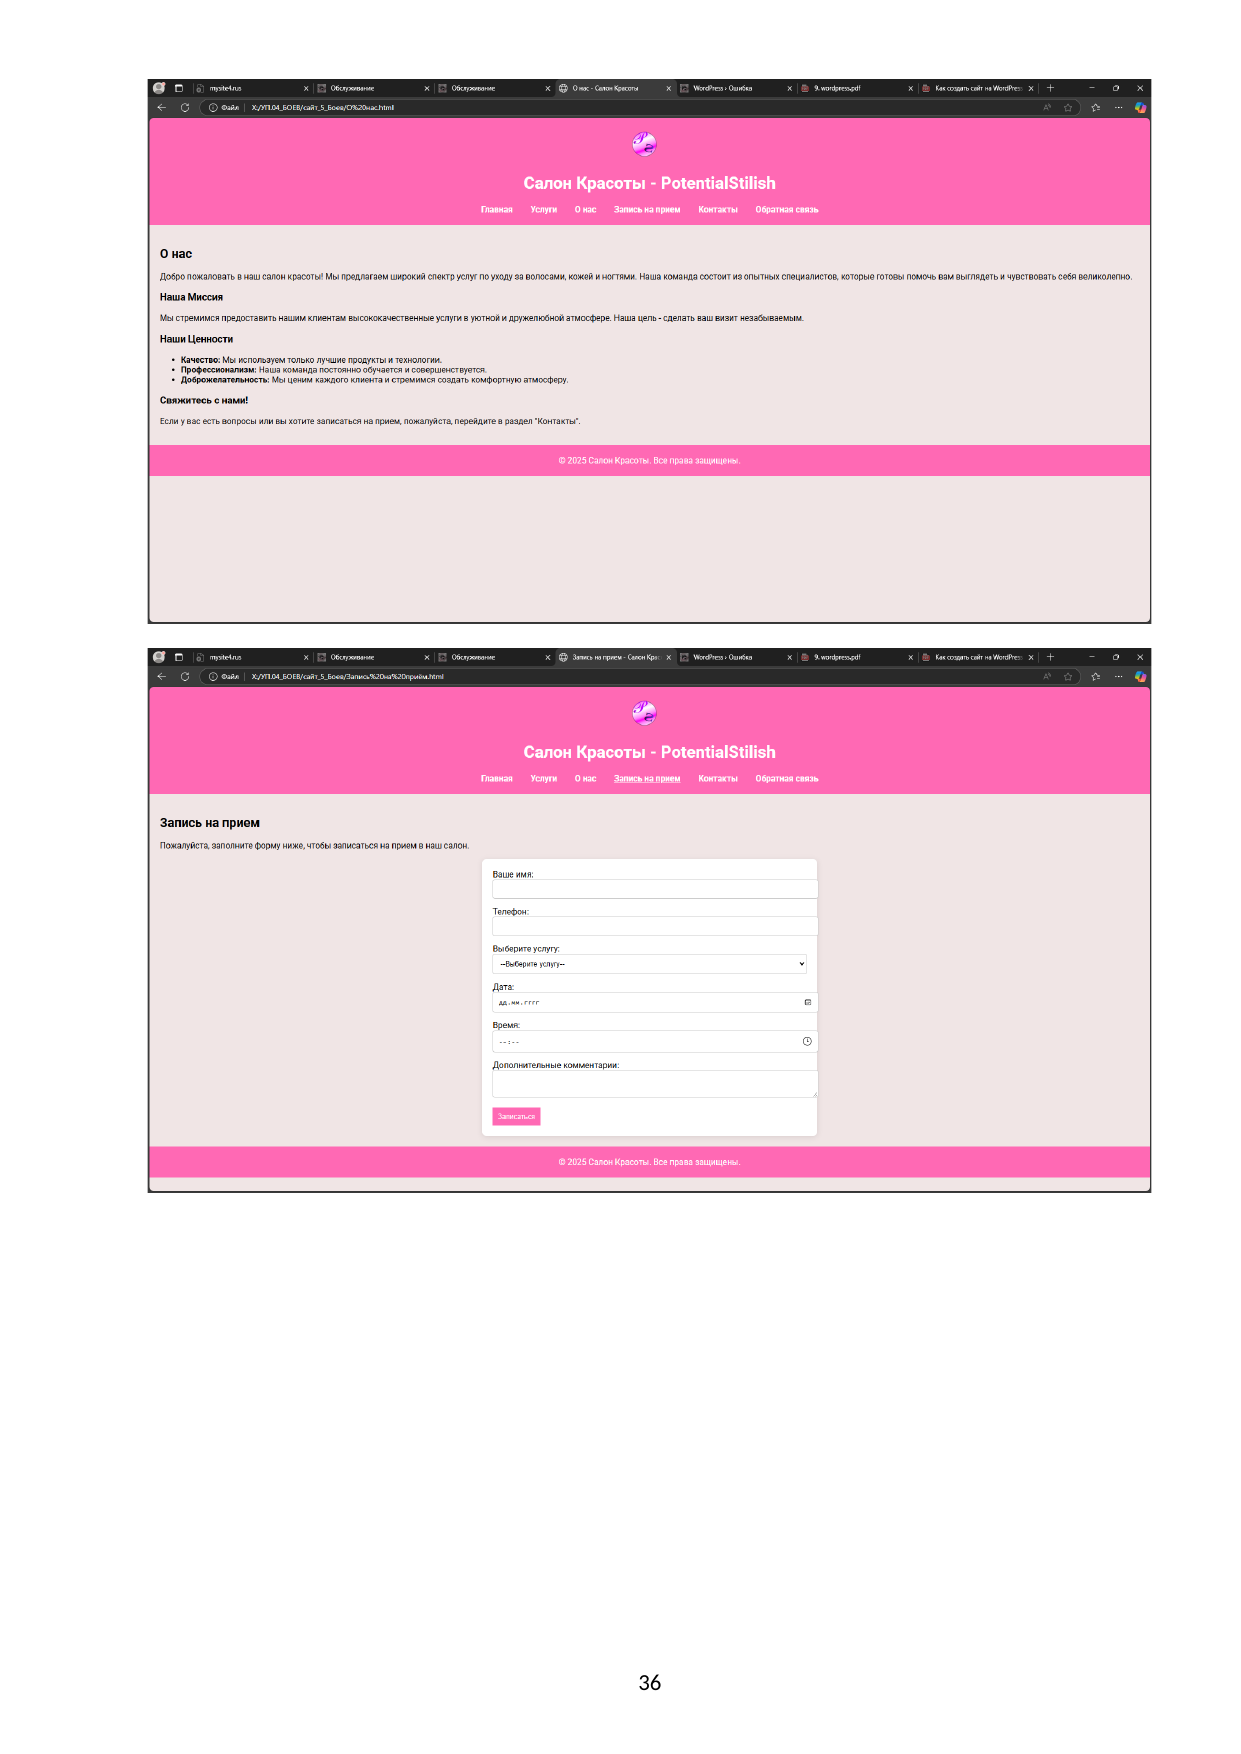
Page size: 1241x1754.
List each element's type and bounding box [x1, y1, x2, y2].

picture [147, 648, 1152, 1193]
picture [147, 79, 1152, 624]
